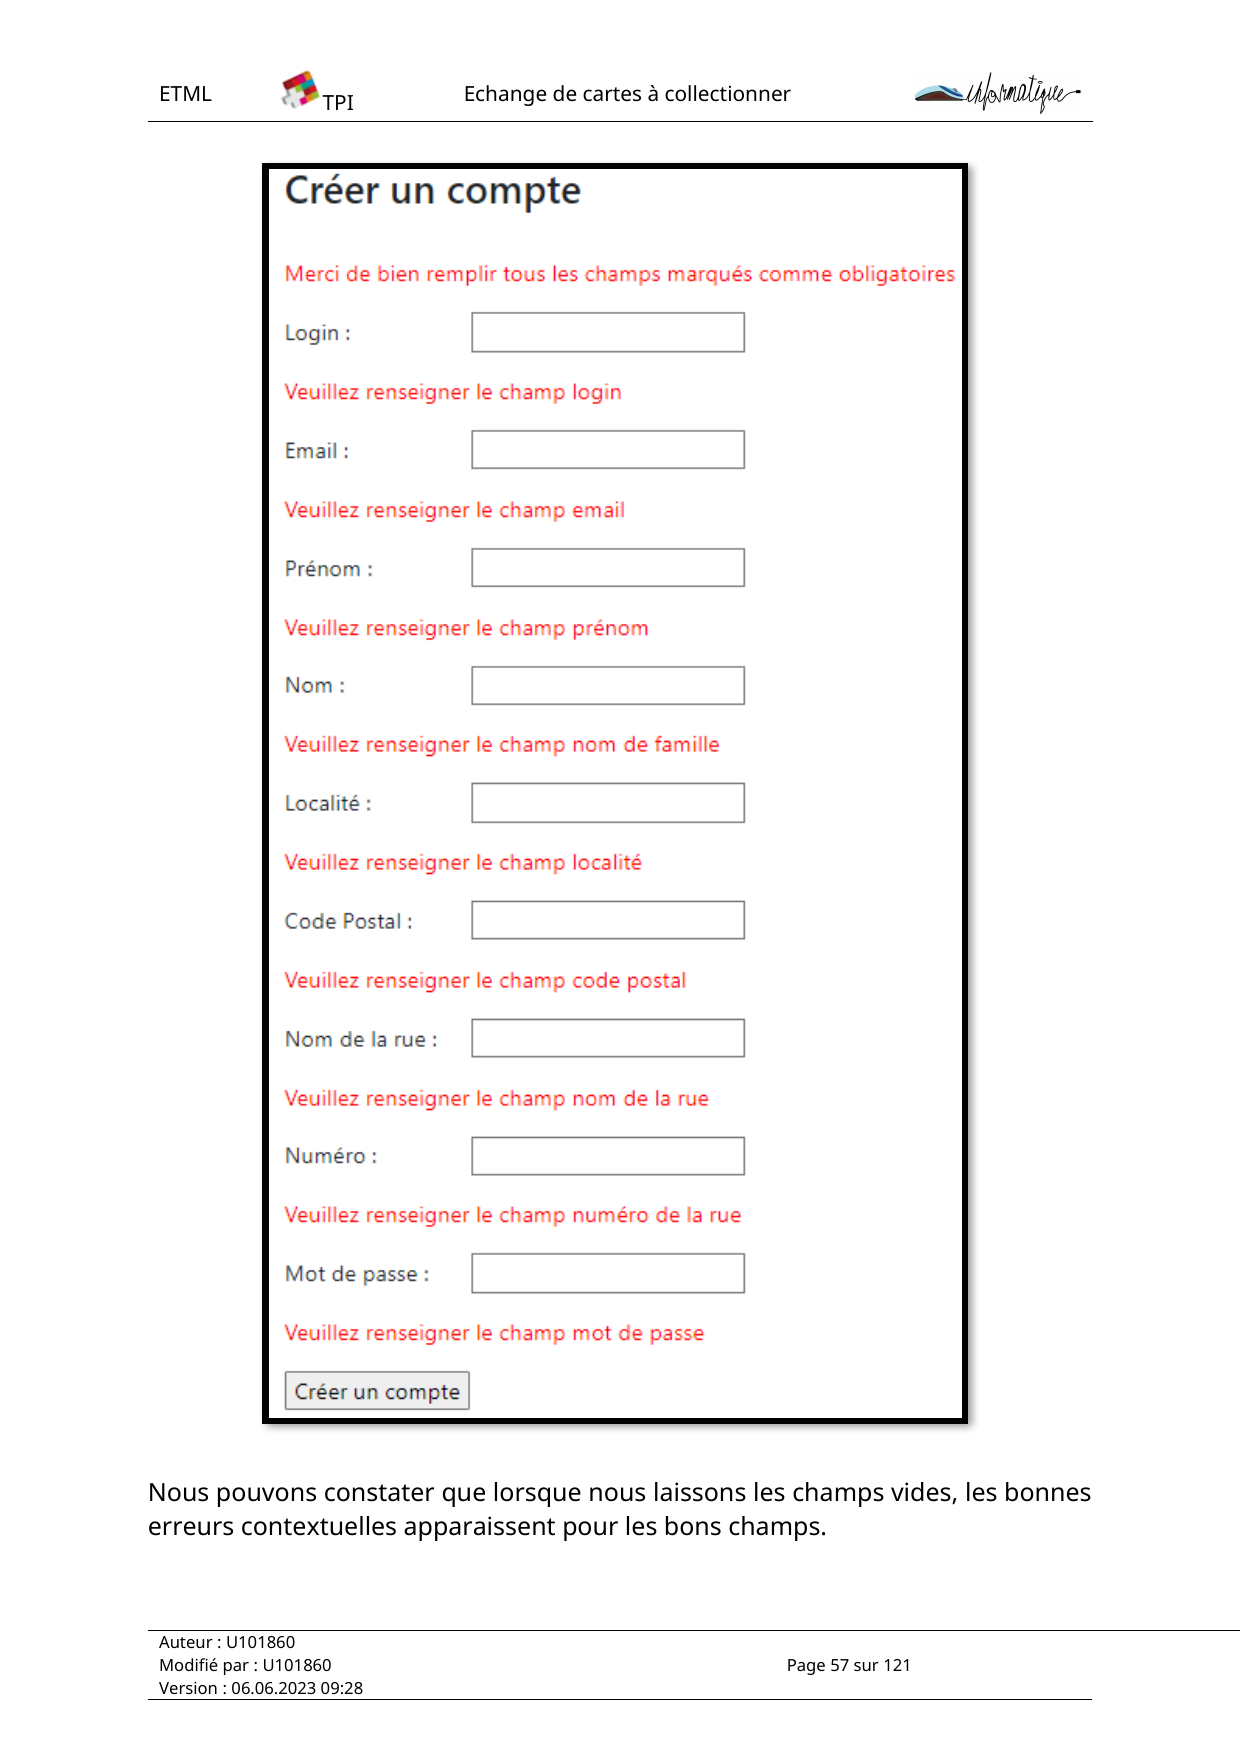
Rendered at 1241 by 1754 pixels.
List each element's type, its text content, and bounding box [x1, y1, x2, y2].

picture [276, 69, 323, 111]
text Nous pouvons constater que lorsque nous laissons les champs vides, les bonnes erreurs contextuelles apparaissent pour les bons champs. [148, 1475, 1092, 1543]
picture [269, 169, 962, 1418]
